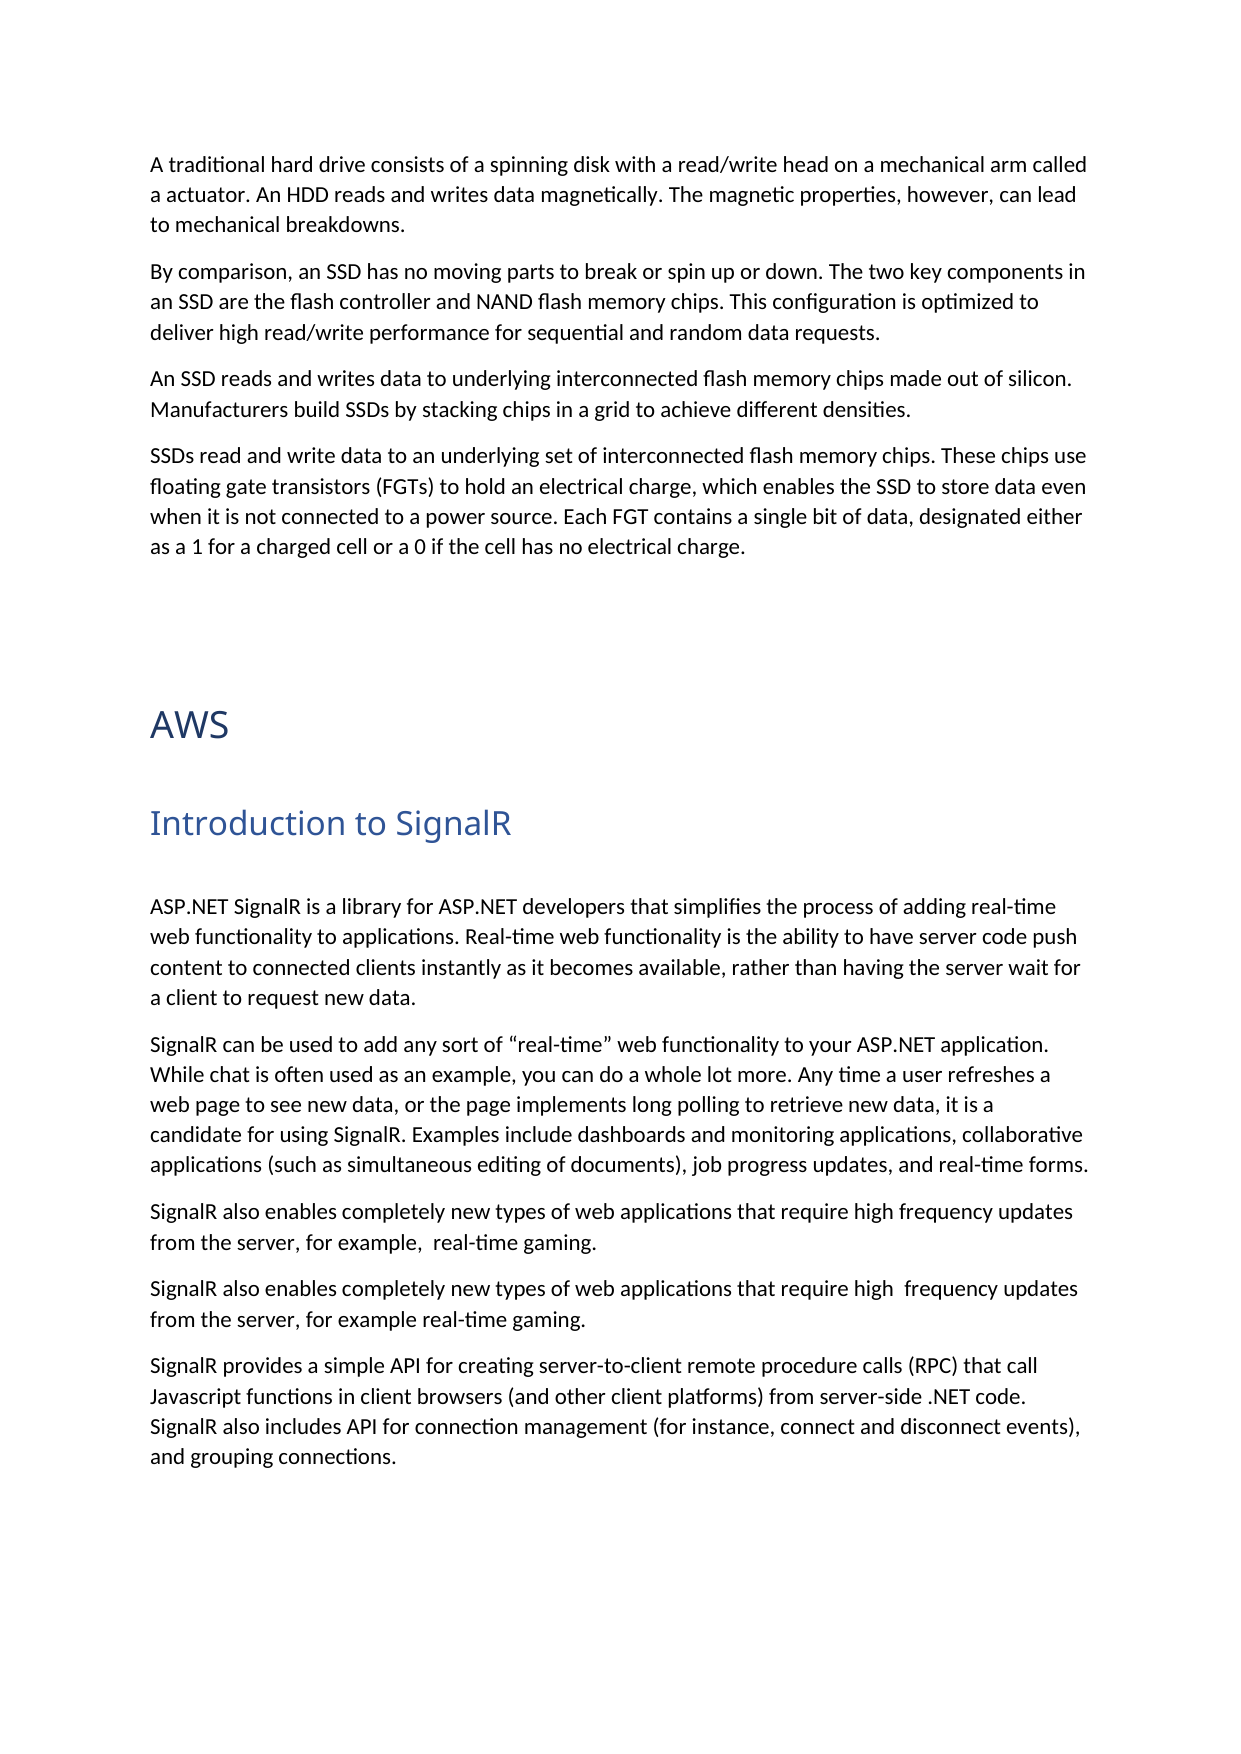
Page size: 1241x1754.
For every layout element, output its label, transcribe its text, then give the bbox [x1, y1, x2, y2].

text SignalR can be used to add any sort of “real-time” web functionality to your ASP.NET application. While chat is often used as an example, you can do a whole lot more. Any time a user refreshes a web page to see new data, or the page implements long polling to retrieve new data, it is a candidate for using SignalR. Examples include dashboards and monitoring applications, collaborative applications (such as simultaneous editing of documents), job progress updates, and real-time forms. [150, 1030, 1090, 1179]
subtitle AWS [150, 698, 1090, 749]
text ASP.NET SignalR is a library for ASP.NET developers that simplifies the process of adding real-time web functionality to applications. Real-time web functionality is the ability to have server code push content to connected clients instantly as it becomes available, rather than having the server wait for a client to request new data. [150, 892, 1090, 1011]
text By comparison, an SSD has no moving parts to break or spin up or down. The two key components in an SSD are the flash controller and NAND flash memory chips. This configuration is optimized to deliver high read/write performance for sequential and random data requests. [150, 257, 1090, 346]
subtitle Introduction to SignalR [150, 800, 1090, 845]
text A traditional hard drive consists of a spinning disk with a read/write head on a mechanical arm called a actuator. An HDD reads and writes data magnetically. The magnetic properties, however, can lead to mechanical breakdowns. [150, 150, 1090, 238]
text An SSD reads and writes data to underlying interconnected flash memory chips made out of silicon. Manufacturers build SSDs by stacking chips in a grid to achieve different densities. [150, 364, 1090, 423]
text SignalR also enables completely new types of web applications that require high frequency updates from the server, for example real-time gaming. [150, 1274, 1090, 1333]
text SignalR also enables completely new types of web applications that require high frequency updates from the server, for example, real-time gaming. [150, 1197, 1090, 1256]
text SignalR provides a simple API for creating server-to-client remote procedure calls (RPC) that call Javascript functions in client browsers (and other client platforms) from server-side .NET code. SignalR also includes API for connection management (for instance, connect and disconnect events), and grouping connections. [150, 1352, 1090, 1470]
text SSDs read and write data to an underlying set of interconnected flash memory chips. These chips use floating gate transistors (FGTs) to hold an electrical charge, which enables the SSD to store data even when it is not connected to a power source. Each FGT contains a single bit of data, designated either as a 1 for a charged cell or a 0 if the cell has no electrical charge. [150, 442, 1090, 560]
